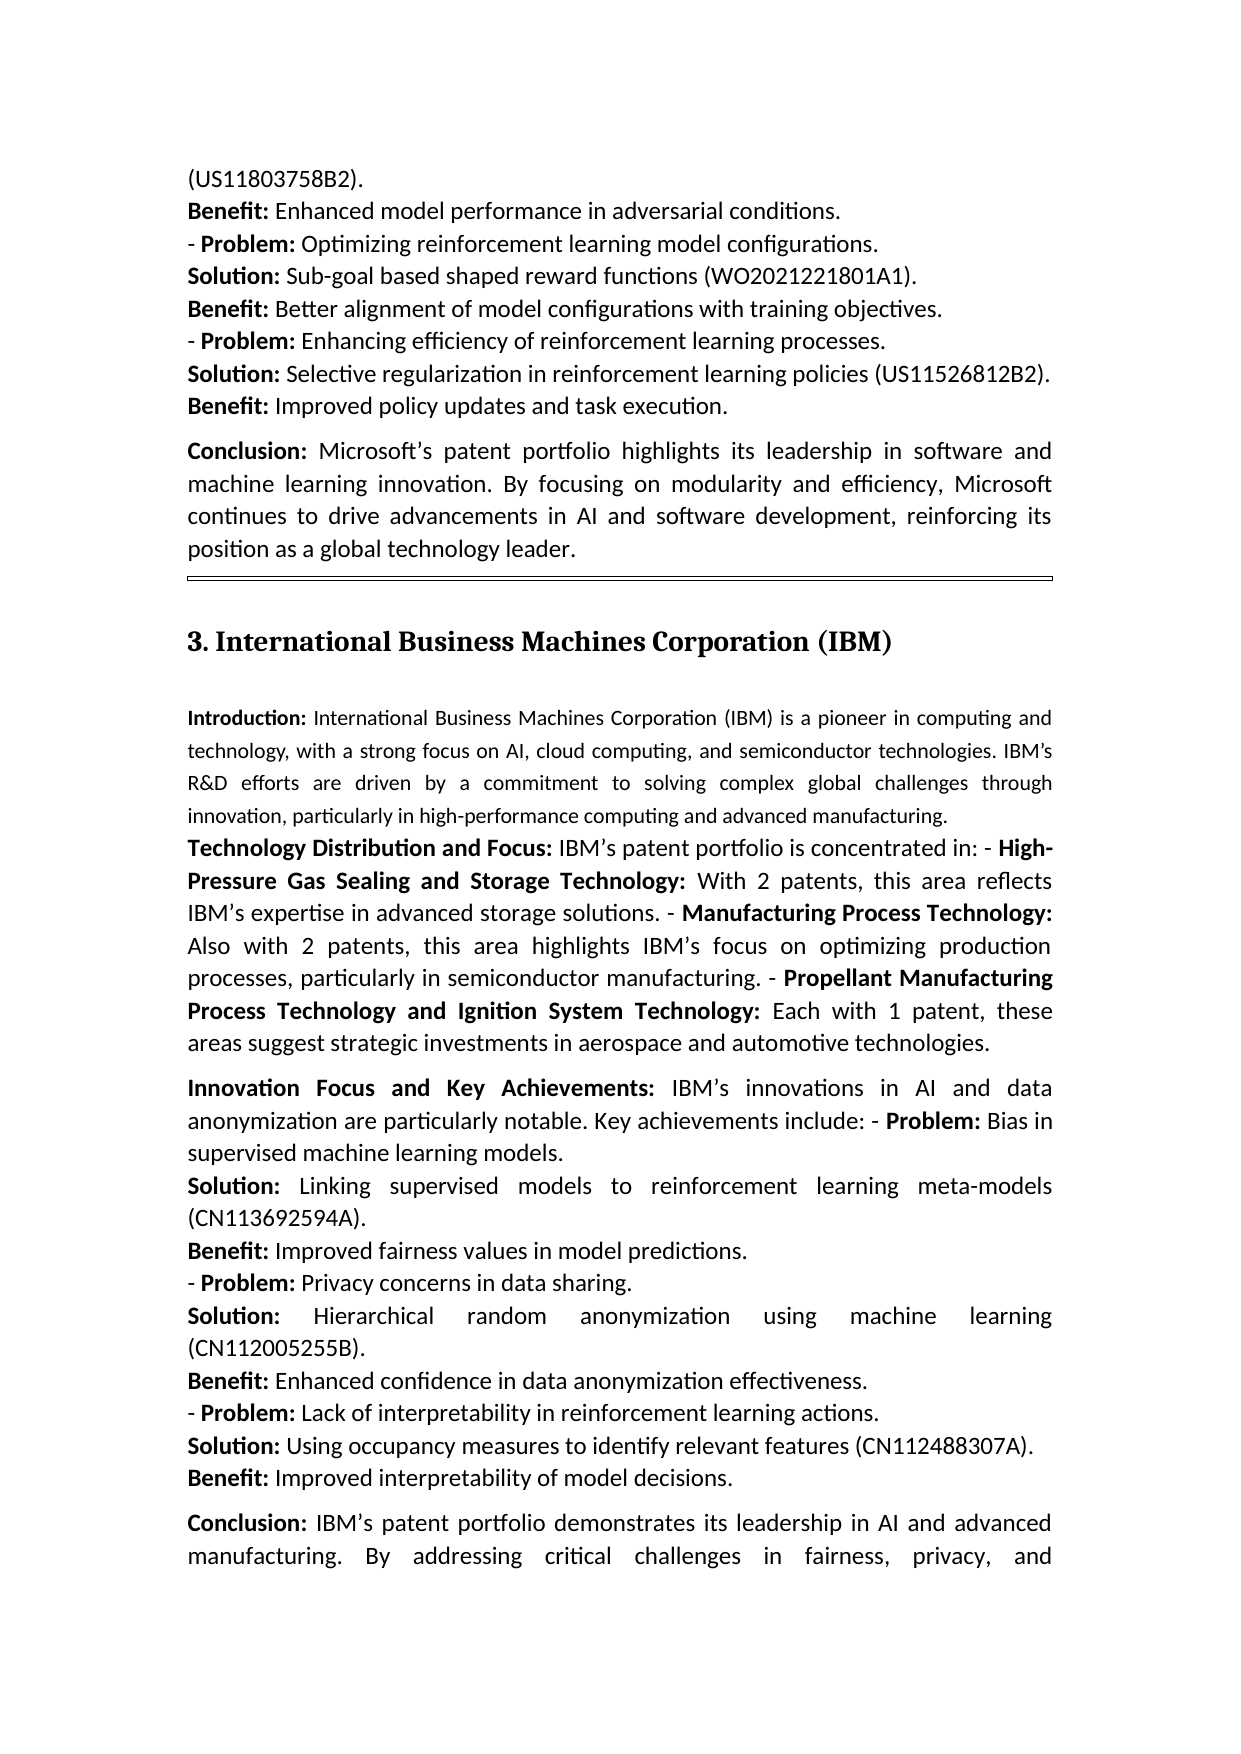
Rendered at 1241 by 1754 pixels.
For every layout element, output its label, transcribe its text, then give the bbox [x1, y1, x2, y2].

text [187, 1507, 1053, 1572]
text Innovation Focus and Key Achievements: IBM’s innovations in AI and data anonymization are particularly notable. Key achievements include: - Problem: Bias in supervised machine learning models. Solution: Linking supervised models to reinforcement learning meta-models (CN113692594A). Benefit: Improved fairness values in model predictions. - Problem: Privacy concerns in data sharing. Solution: Hierarchical random anonymization using machine learning (CN112005255B). Benefit: Enhanced confidence in data anonymization effectiveness. - Problem: Lack of interpretability in reinforcement learning actions. Solution: Using occupancy measures to identify relevant features (CN112488307A). Benefit: Improved interpretability of model decisions. [187, 1072, 1053, 1494]
text Technology Distribution and Focus: IBM’s patent portfolio is concentrated in: - High-Pressure Gas Sealing and Storage Technology: With 2 patents, this area reflects IBM’s expertise in advanced storage solutions. - Manufacturing Process Technology: Also with 2 patents, this area highlights IBM’s focus on optimizing production processes, particularly in semiconductor manufacturing. - Propellant Manufacturing Process Technology and Ignition System Technology: Each with 1 patent, these areas suggest strategic investments in aerospace and automotive technologies. [187, 832, 1053, 1059]
text Conclusion: Microsoft’s patent portfolio highlights its leadership in software and machine learning innovation. By focusing on modularity and efficiency, Microsoft continues to drive advancements in AI and software development, reinforcing its position as a global technology leader. [187, 434, 1053, 564]
subtitle 3. International Business Machines Corporation (IBM) [187, 609, 1053, 674]
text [187, 162, 1053, 422]
